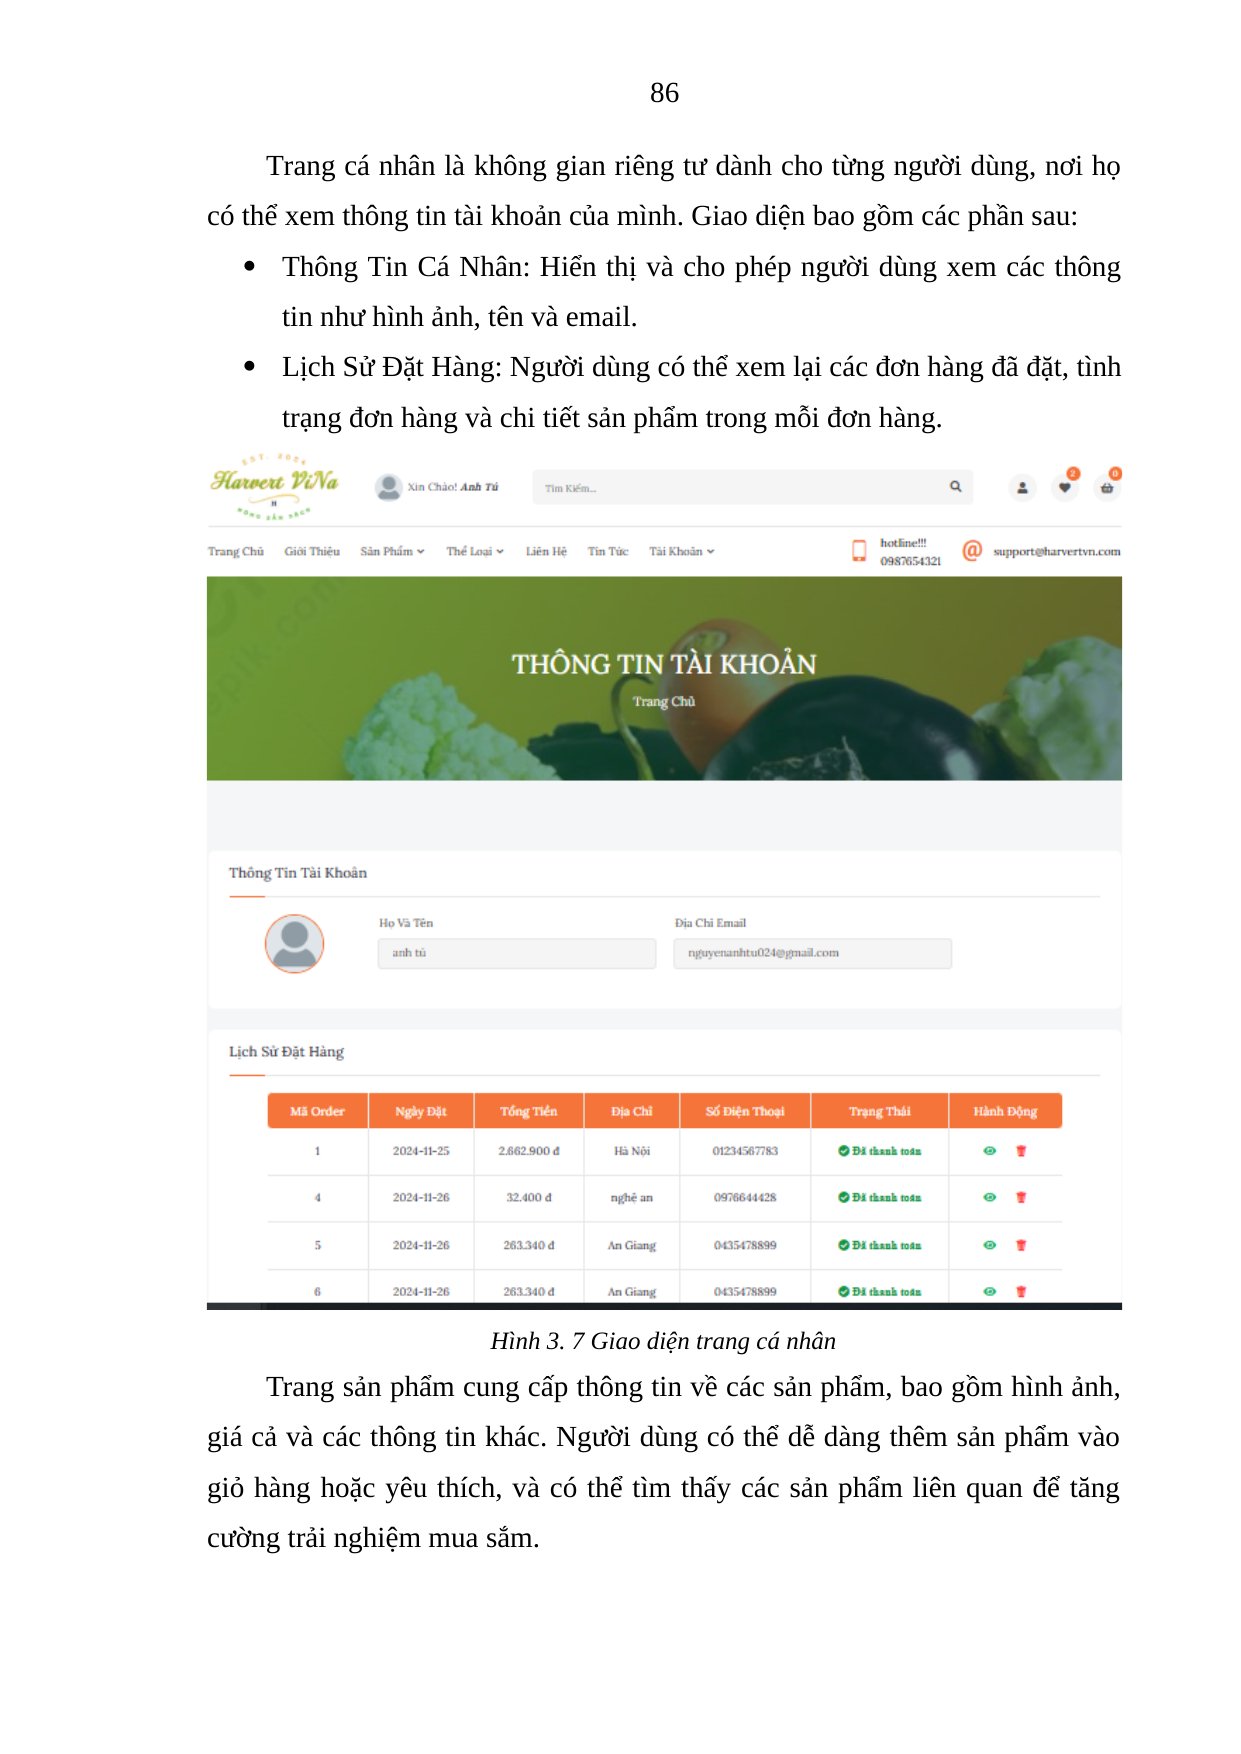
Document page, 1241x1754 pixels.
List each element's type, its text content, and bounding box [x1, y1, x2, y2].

list Lịch Sử Đặt Hàng: Người dùng có thể xem lại các đơn hàng đã đặt, tình trạng đơn hàng và chi tiết sản phẩm trong mỗi đơn hàng. [244, 349, 1122, 433]
text Trang sản phẩm cung cấp thông tin về các sản phẩm, bao gồm hình ảnh, giá cả và các thông tin khác. Người dùng có thể dễ dàng thêm sản phẩm vào giỏ hàng hoặc yêu thích, và có thể tìm thấy các sản phẩm liên quan để tăng cường trải nghiệm mua sắm. [207, 1369, 1122, 1554]
list Thông Tin Cá Nhân: Hiển thị và cho phép người dùng xem các thông tin như hình ảnh, tên và email. [244, 249, 1122, 333]
text Hình 3. 7 Giao diện trang cá nhân [207, 1326, 1122, 1355]
text Trang cá nhân là không gian riêng tư dành cho từng người dùng, nơi họ có thể xem thông tin tài khoản của mình. Giao diện bao gồm các phần sau: [207, 148, 1122, 232]
picture [206, 450, 1123, 1310]
